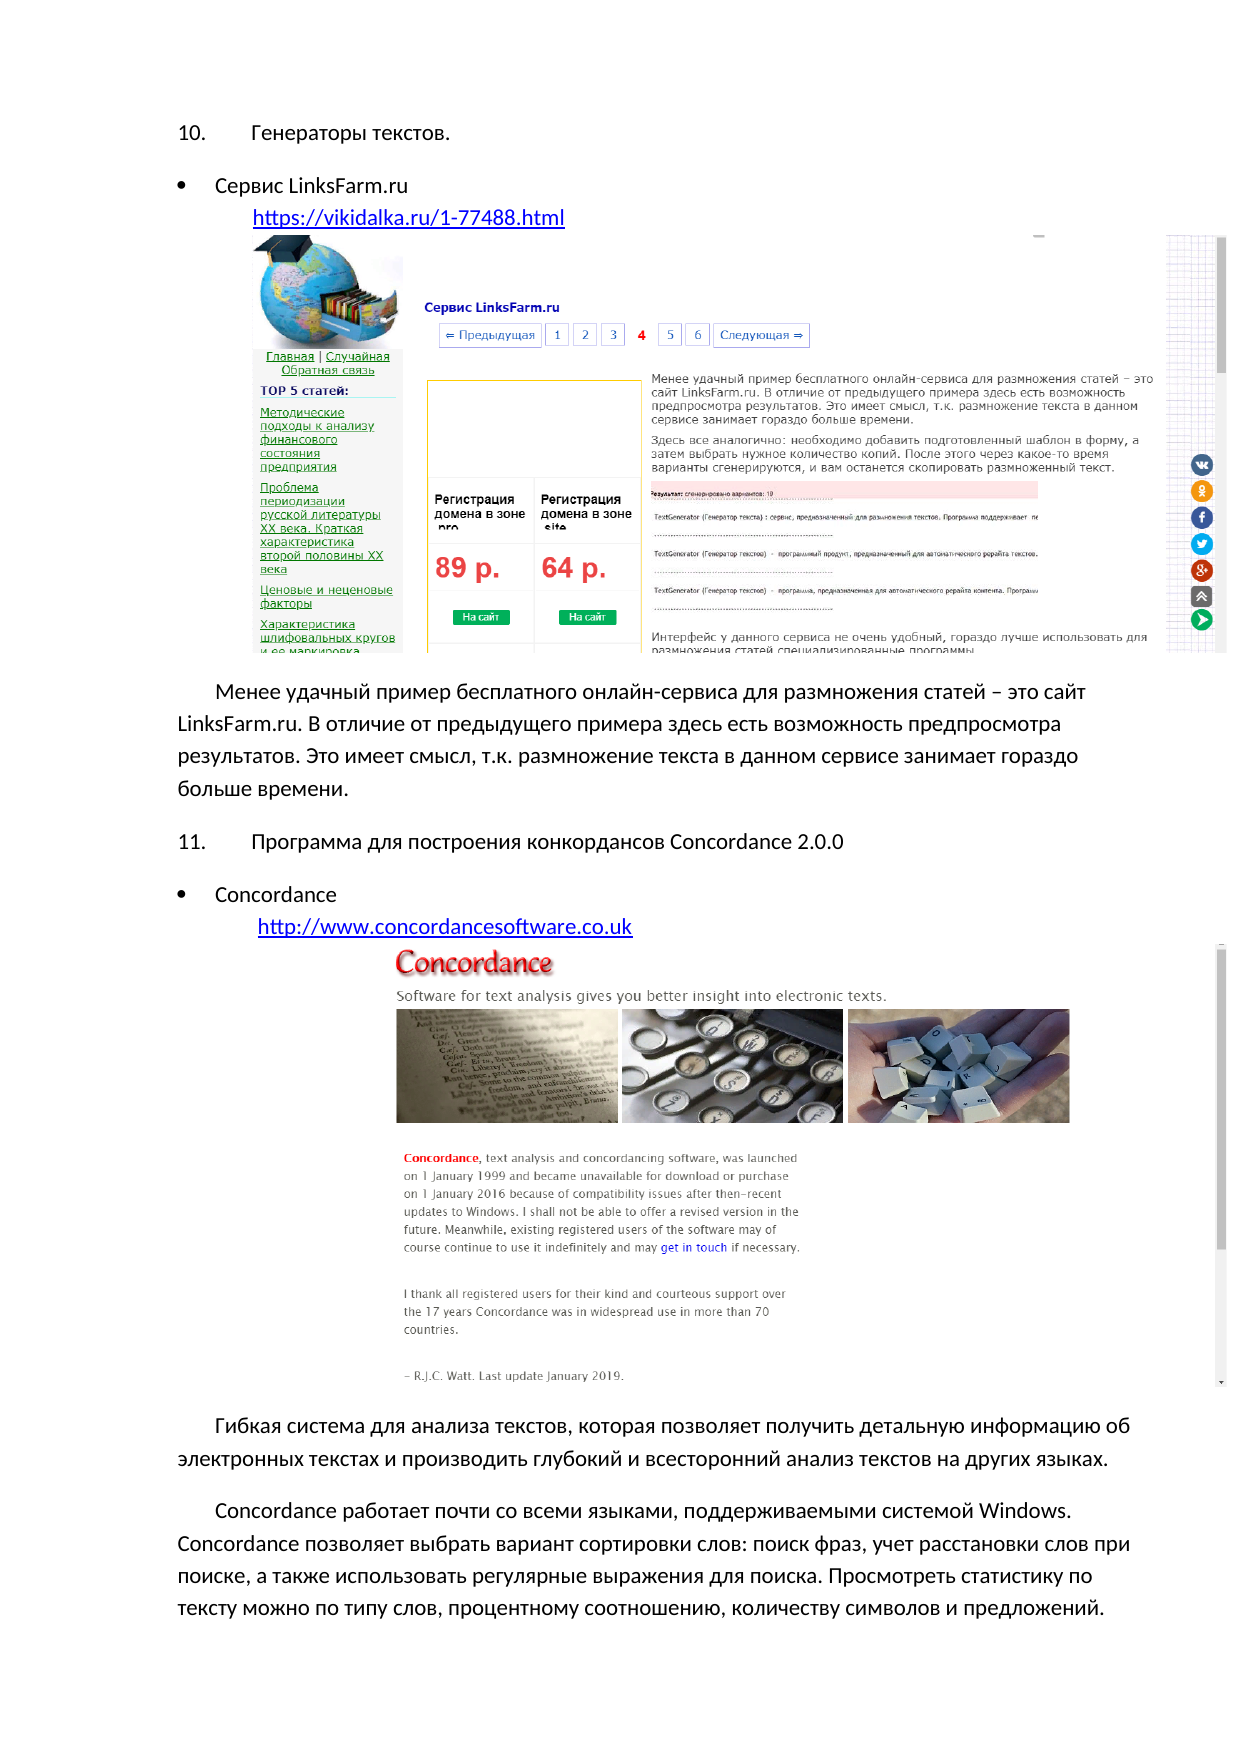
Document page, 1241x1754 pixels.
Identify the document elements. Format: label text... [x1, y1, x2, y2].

text Гибкая система для анализа текстов, которая позволяет получить детальную информацию об электронных текстах и производить глубокий и всесторонний анализ текстов на других языках. [177, 1411, 1152, 1472]
text 11. Программа для построения конкордансов Concordance 2.0.0 [177, 827, 1152, 855]
text Concordance работает почти cо всеми языками, поддерживаемыми системой Windows. Concordance позволяет выбрать вариант сортировки слов: поиск фраз, учет расстановки слов при поиске, а также использовать регулярные выражения для поиска. Просмотреть статистику по тексту можно по типу слов, процентному соотношению, количеству символов и предложений. [177, 1497, 1152, 1621]
picture [252, 944, 1227, 1387]
list Сервис LinksFarm.ru [177, 171, 1152, 199]
text Менее удачный пример бесплатного онлайн-сервиса для размножения статей – это сайт LinksFarm.ru. В отличие от предыдущего примера здесь есть возможность предпросмотра результатов. Это имеет смысл, т.к. размножение текста в данном сервисе занимает гораздо больше времени. [177, 677, 1152, 802]
list https://vikidalka.ru/1-77488.html [252, 203, 1152, 231]
list http://www.concordancesoftware.co.uk [252, 912, 1152, 940]
text 10. Генераторы текстов. [177, 118, 1152, 146]
list Concordance [177, 880, 1152, 908]
picture [252, 235, 1227, 653]
